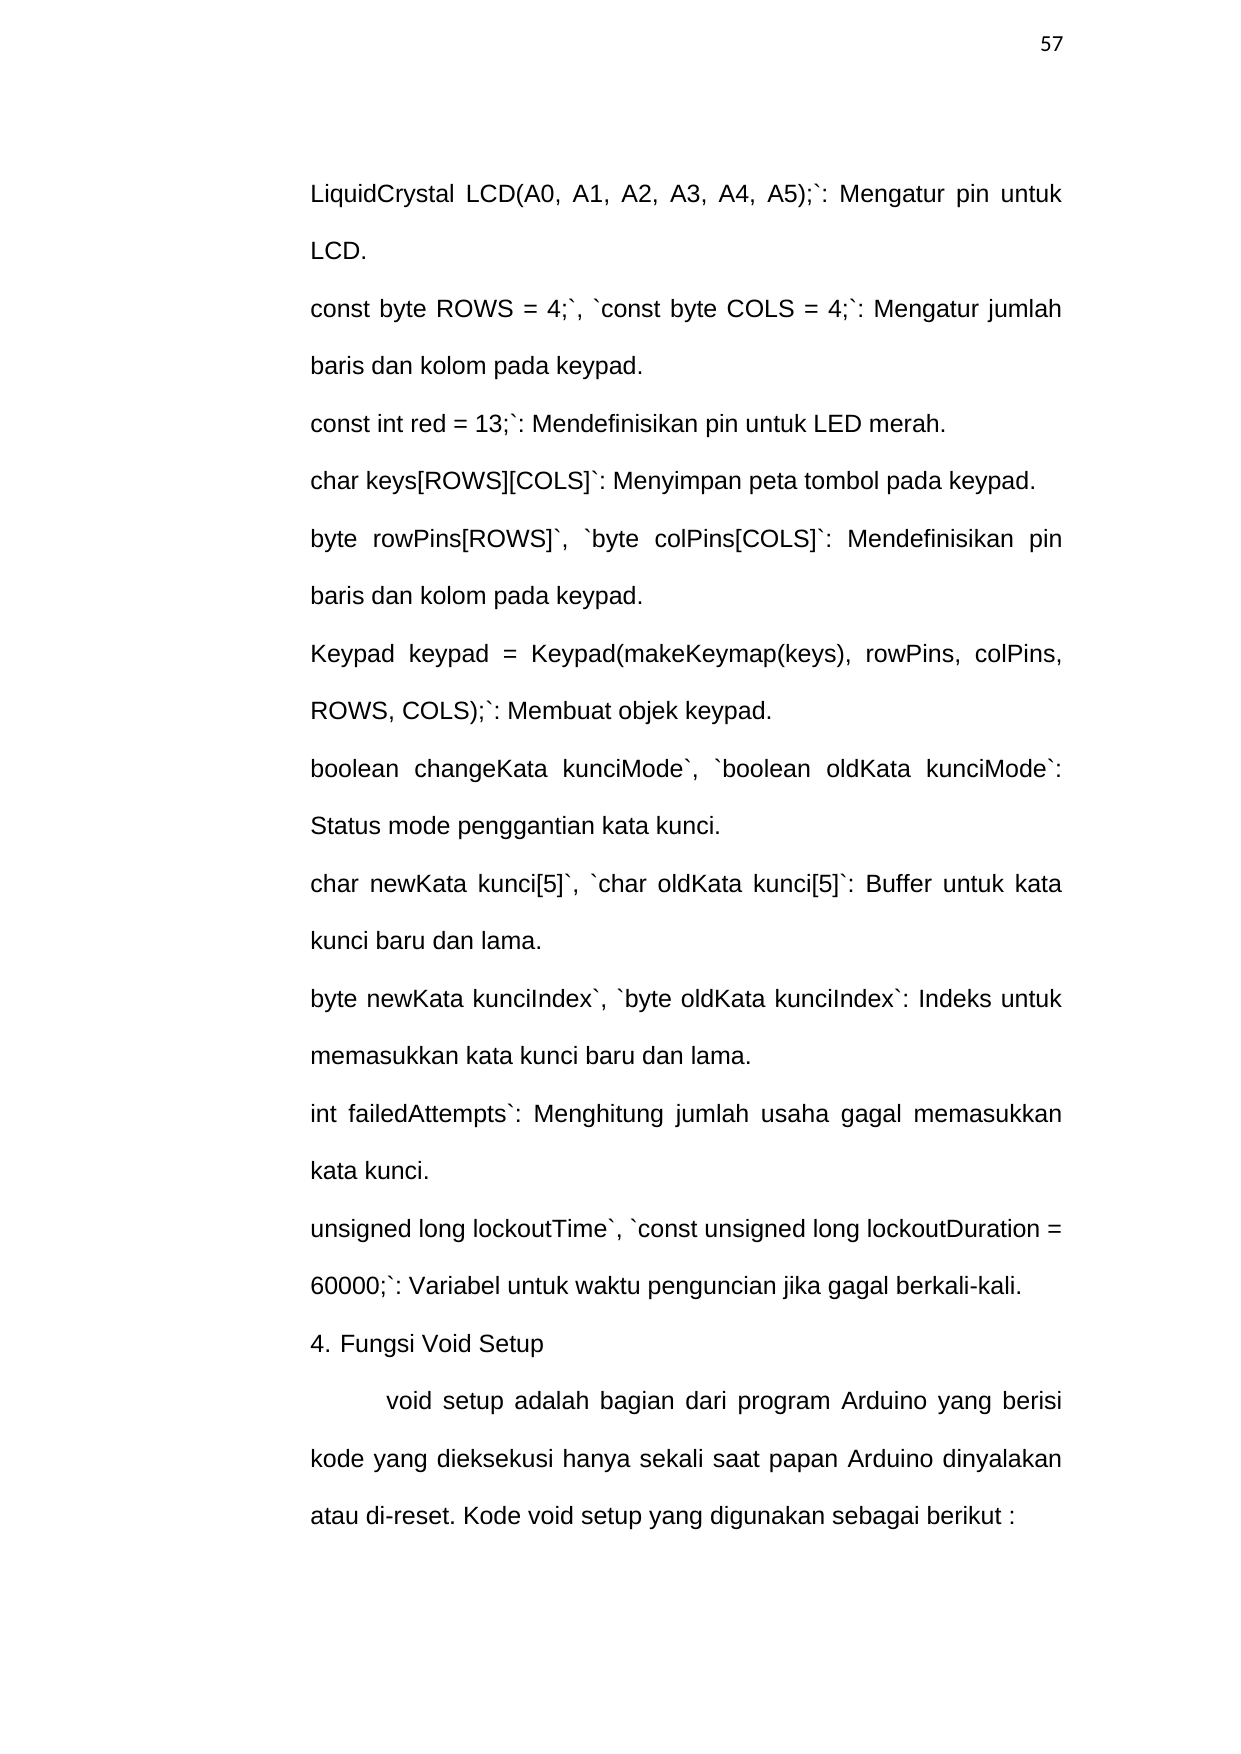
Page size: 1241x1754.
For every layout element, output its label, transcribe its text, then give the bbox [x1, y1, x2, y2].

list boolean changeKata kunciMode`, `boolean oldKata kunciMode`: Status mode penggantian kata kunci. [310, 753, 1063, 840]
list byte rowPins[ROWS]`, `byte colPins[COLS]`: Mendefinisikan pin baris dan kolom pada keypad. [310, 523, 1063, 610]
list unsigned long lockoutTime`, `const unsigned long lockoutDuration = 60000;`: Variabel untuk waktu penguncian jika gagal berkali-kali. [310, 1213, 1063, 1300]
list char newKata kunci[5]`, `char oldKata kunci[5]`: Buffer untuk kata kunci baru dan lama. [310, 868, 1063, 955]
list int failedAttempts`: Menghitung jumlah usaha gagal memasukkan kata kunci. [310, 1098, 1063, 1185]
list const int red = 13;`: Mendefinisikan pin untuk LED merah. [310, 408, 1063, 437]
list void setup adalah bagian dari program Arduino yang berisi kode yang dieksekusi hanya sekali saat papan Arduino dinyalakan atau di-reset. Kode void setup yang digunakan sebagai berikut : [310, 1386, 1063, 1530]
list Keypad keypad = Keypad(makeKeymap(keys), rowPins, colPins, ROWS, COLS);`: Membuat objek keypad. [310, 638, 1063, 725]
list byte newKata kunciIndex`, `byte oldKata kunciIndex`: Indeks untuk memasukkan kata kunci baru dan lama. [310, 983, 1063, 1070]
list LiquidCrystal LCD(A0, A1, A2, A3, A4, A5);`: Mengatur pin untuk LCD. [310, 178, 1063, 265]
list const byte ROWS = 4;`, `const byte COLS = 4;`: Mengatur jumlah baris dan kolom pada keypad. [310, 293, 1063, 380]
list Fungsi Void Setup [310, 1328, 1063, 1357]
list char keys[ROWS][COLS]`: Menyimpan peta tombol pada keypad. [310, 466, 1063, 495]
